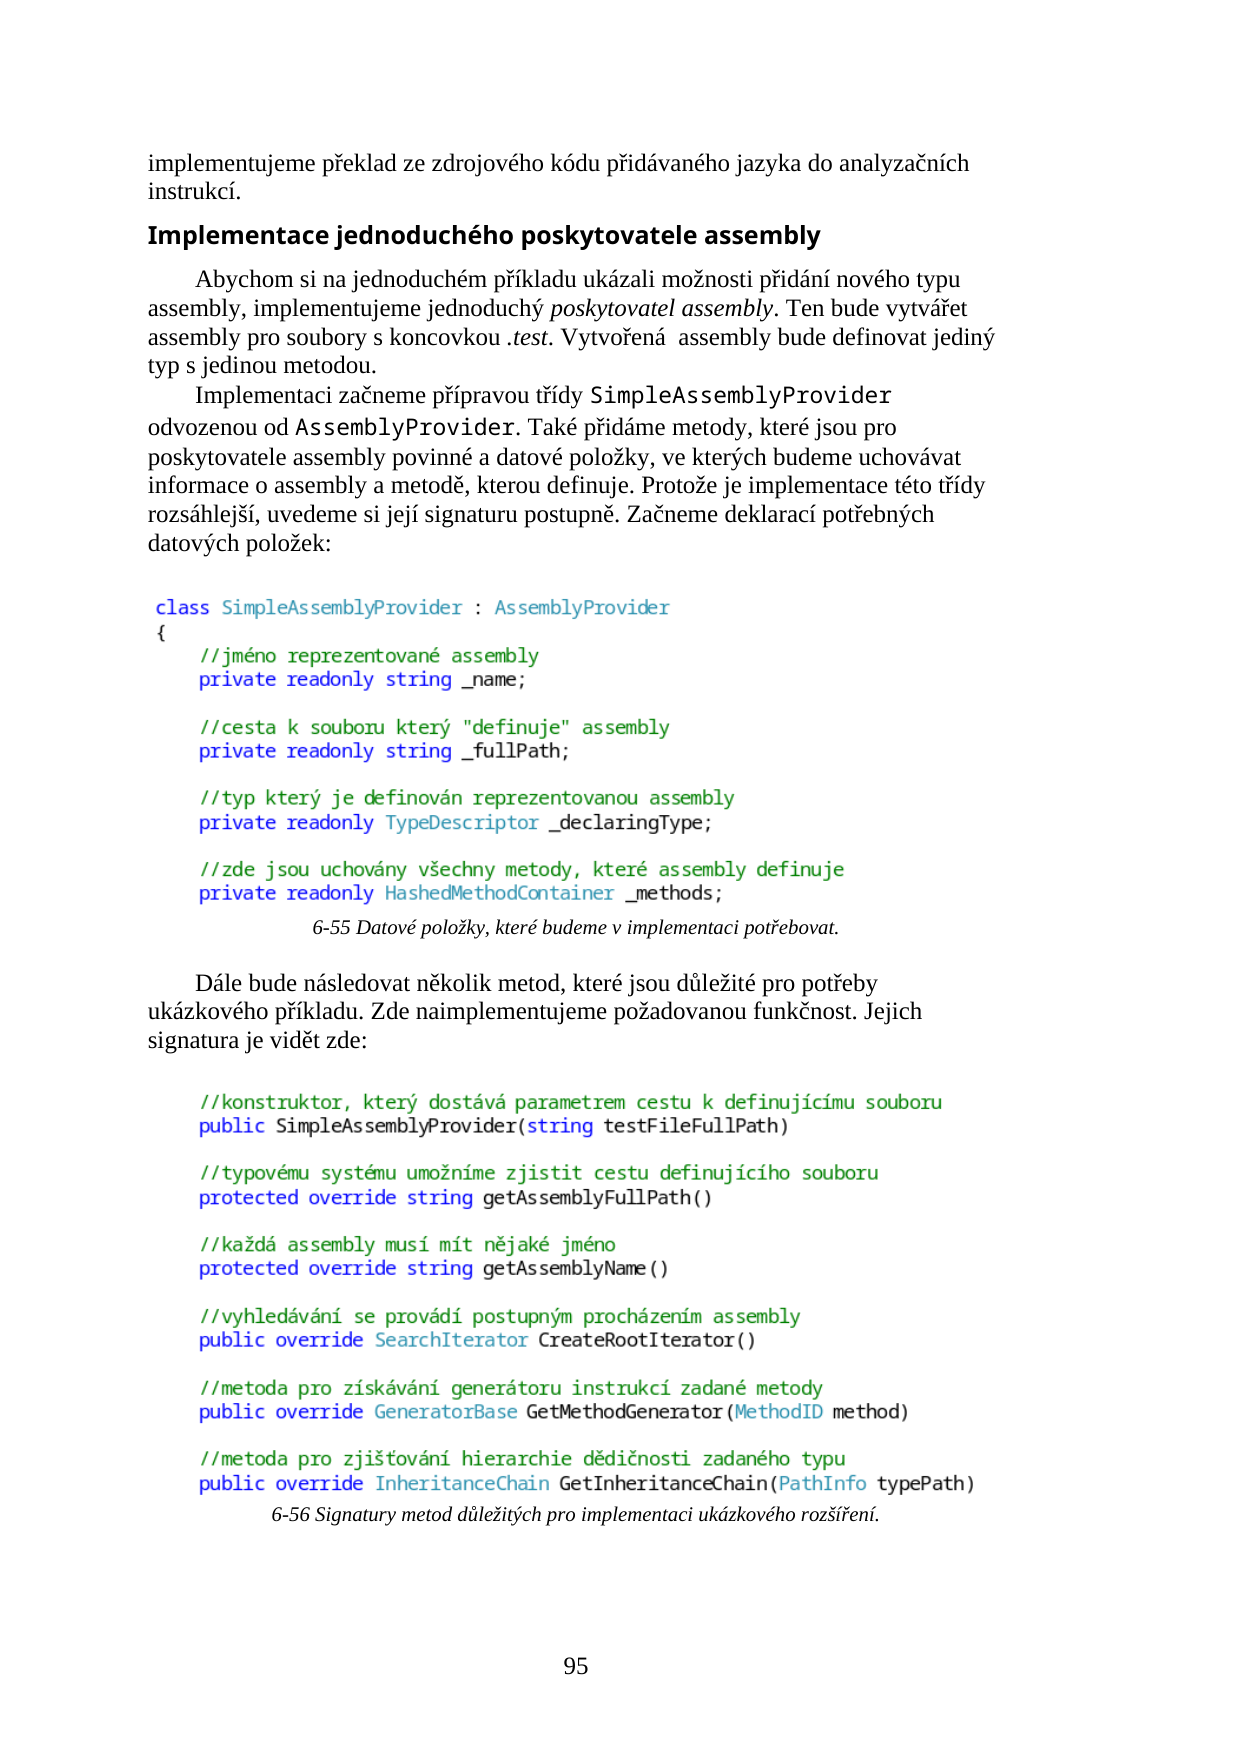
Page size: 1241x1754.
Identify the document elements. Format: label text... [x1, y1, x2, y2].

text Abychom si na jednoduchém příkladu ukázali možnosti přidání nového typu assembly, implementujeme jednoduchý poskytovatel assembly. Ten bude vytvářet assembly pro soubory s koncovkou .test. Vytvořená assembly bude definovat jediný typ s jedinou metodou. [148, 264, 1004, 379]
text Dále bude následovat několik metod, které jsou důležité pro potřeby ukázkového příkladu. Zde naimplementujeme požadovanou funkčnost. Jejich signatura je vidět zde: [148, 968, 1004, 1054]
text Implementaci začneme přípravou třídy SimpleAssemblyProvider odvozenou od AssemblyProvider. Také přidáme metody, které jsou pro poskytovatele assembly povinné a datové položky, ve kterých budeme uchovávat informace o assembly a metodě, kterou definuje. Protože je implementace této třídy rozsáhlejší, uvedeme si její signaturu postupně. Začneme deklarací potřebných datových položek: [148, 379, 1004, 557]
text Implementace jednoduchého poskytovatele assembly [148, 218, 1004, 252]
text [148, 148, 1004, 205]
